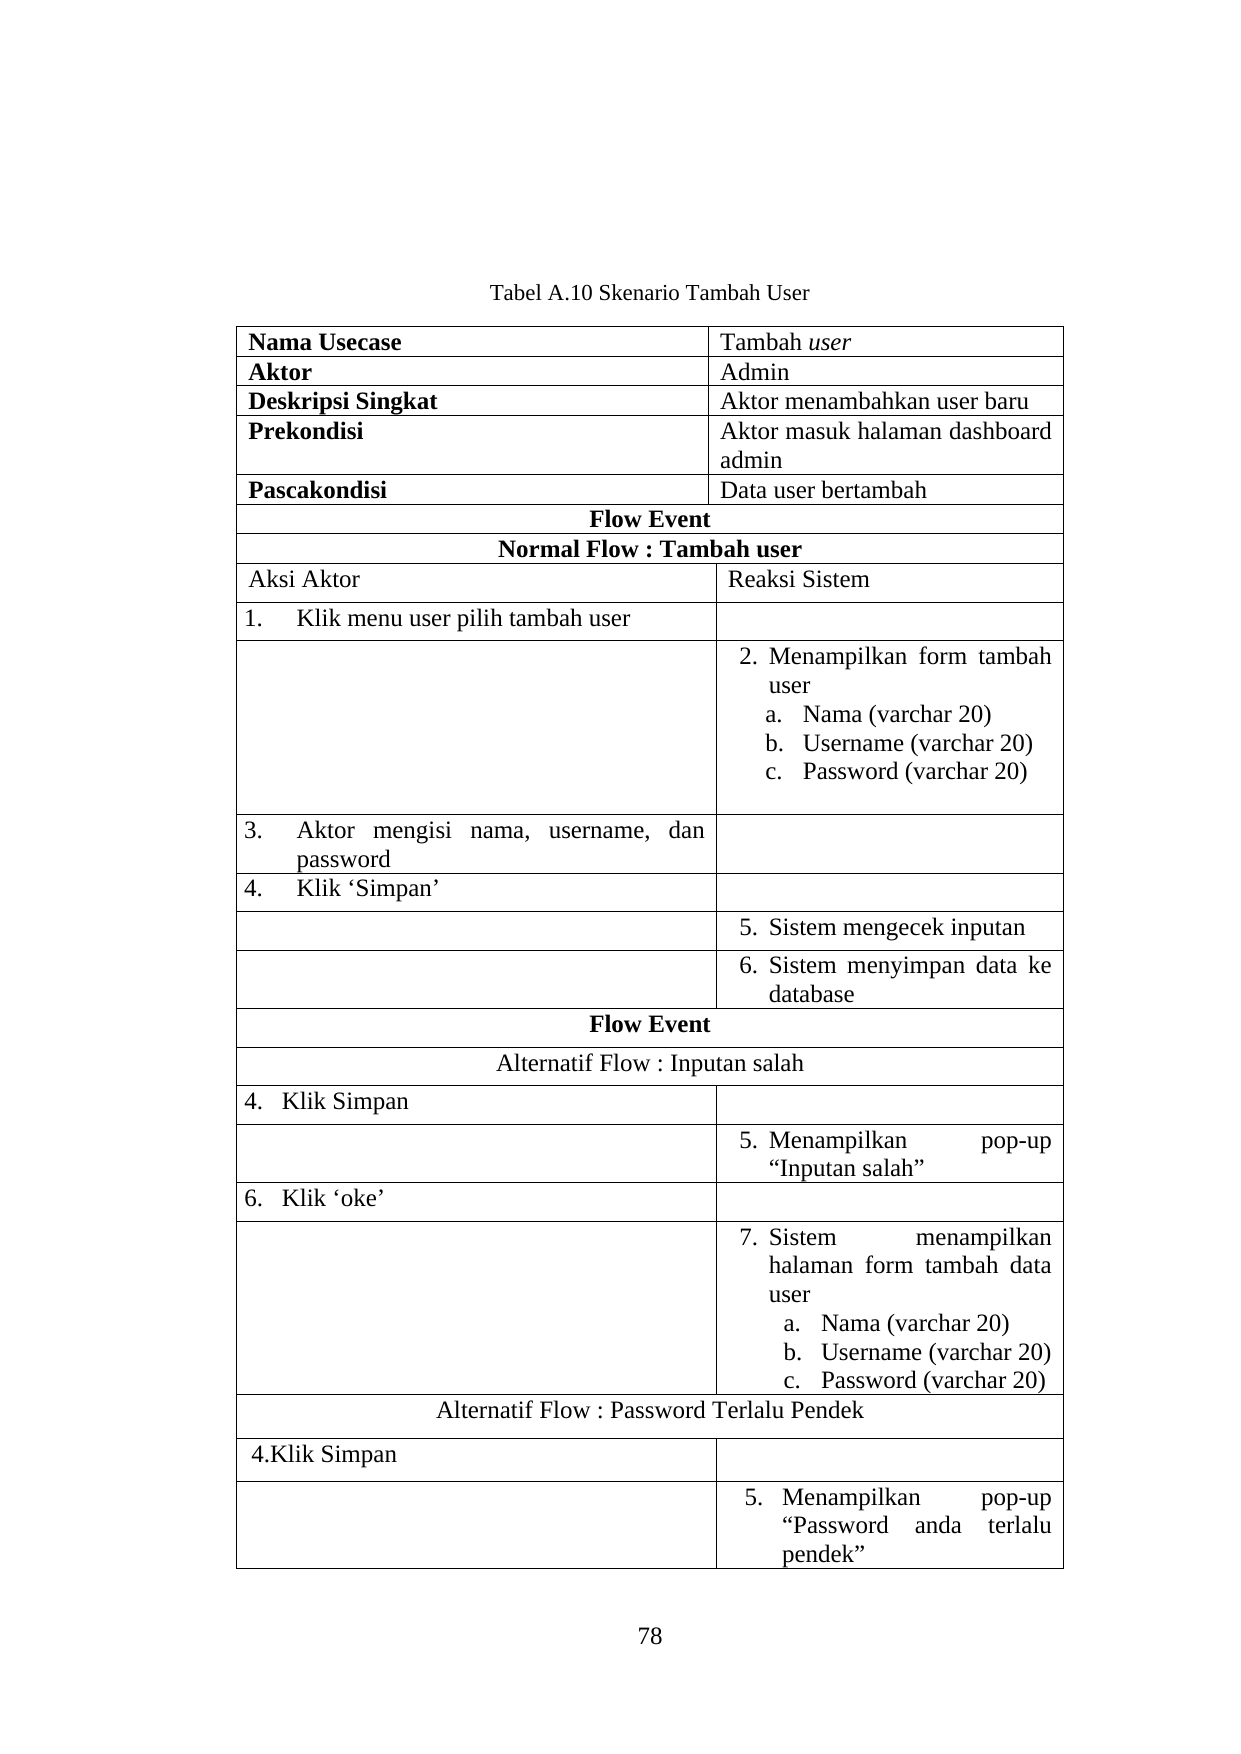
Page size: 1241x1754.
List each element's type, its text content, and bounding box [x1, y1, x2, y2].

table_cell [237, 641, 716, 814]
table_cell 4.Klik Simpan [237, 1439, 716, 1481]
table_cell [237, 1125, 716, 1182]
table_cell Flow Event [237, 505, 1063, 533]
table_cell Aktor [237, 357, 708, 385]
table_cell Alternatif Flow : Inputan salah [237, 1048, 1063, 1085]
table_cell Menampilkan pop-up “Inputan salah” [717, 1125, 1063, 1182]
table_cell Klik menu user pilih tambah user [237, 603, 716, 640]
table_cell [717, 1439, 1063, 1481]
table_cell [717, 1222, 1063, 1394]
table_cell Prekondisi [237, 416, 708, 474]
table_cell [237, 1482, 716, 1568]
table_cell Deskripsi Singkat [237, 386, 708, 415]
table_cell Alternatif Flow : Password Terlalu Pendek [237, 1395, 1063, 1438]
table_cell [237, 951, 716, 1008]
table_cell Klik ‘Simpan’ [237, 874, 716, 911]
table_cell Aktor mengisi nama, username, dan password [237, 815, 716, 872]
table_header Nama Usecase [237, 327, 708, 356]
table_cell Menampilkan form tambah user Nama (varchar 20) Username (varchar 20) Password (varchar 20) [717, 641, 1063, 814]
table_cell [717, 1086, 1063, 1124]
table_cell Admin [709, 357, 1063, 385]
table_cell [237, 1222, 716, 1394]
table_cell Sistem mengecek inputan [717, 912, 1063, 949]
table_cell Aktor masuk halaman dashboard admin [709, 416, 1063, 474]
table_cell Klik ‘oke’ [237, 1183, 716, 1221]
text Tabel A.2 Skenario Tambah User [236, 279, 1063, 305]
table_cell Menampilkan pop-up “Password anda terlalu pendek” [717, 1482, 1063, 1568]
table_cell Klik Simpan [237, 1086, 716, 1124]
table_cell Flow Event [237, 1009, 1063, 1047]
table_cell Data user bertambah [709, 475, 1063, 503]
table_cell Aktor menambahkan user baru [709, 386, 1063, 415]
table_cell [717, 603, 1063, 640]
table_cell [717, 815, 1063, 872]
table_cell [237, 912, 716, 949]
table_header Tambah user [709, 327, 1063, 356]
table_cell Sistem menyimpan data ke database [717, 951, 1063, 1008]
table_cell Reaksi Sistem [717, 564, 1063, 602]
table_cell [717, 1183, 1063, 1221]
table_cell Normal Flow : Tambah user [237, 534, 1063, 563]
table_cell Aksi Aktor [237, 564, 716, 602]
table_cell [717, 874, 1063, 911]
table_cell Pascakondisi [237, 475, 708, 503]
